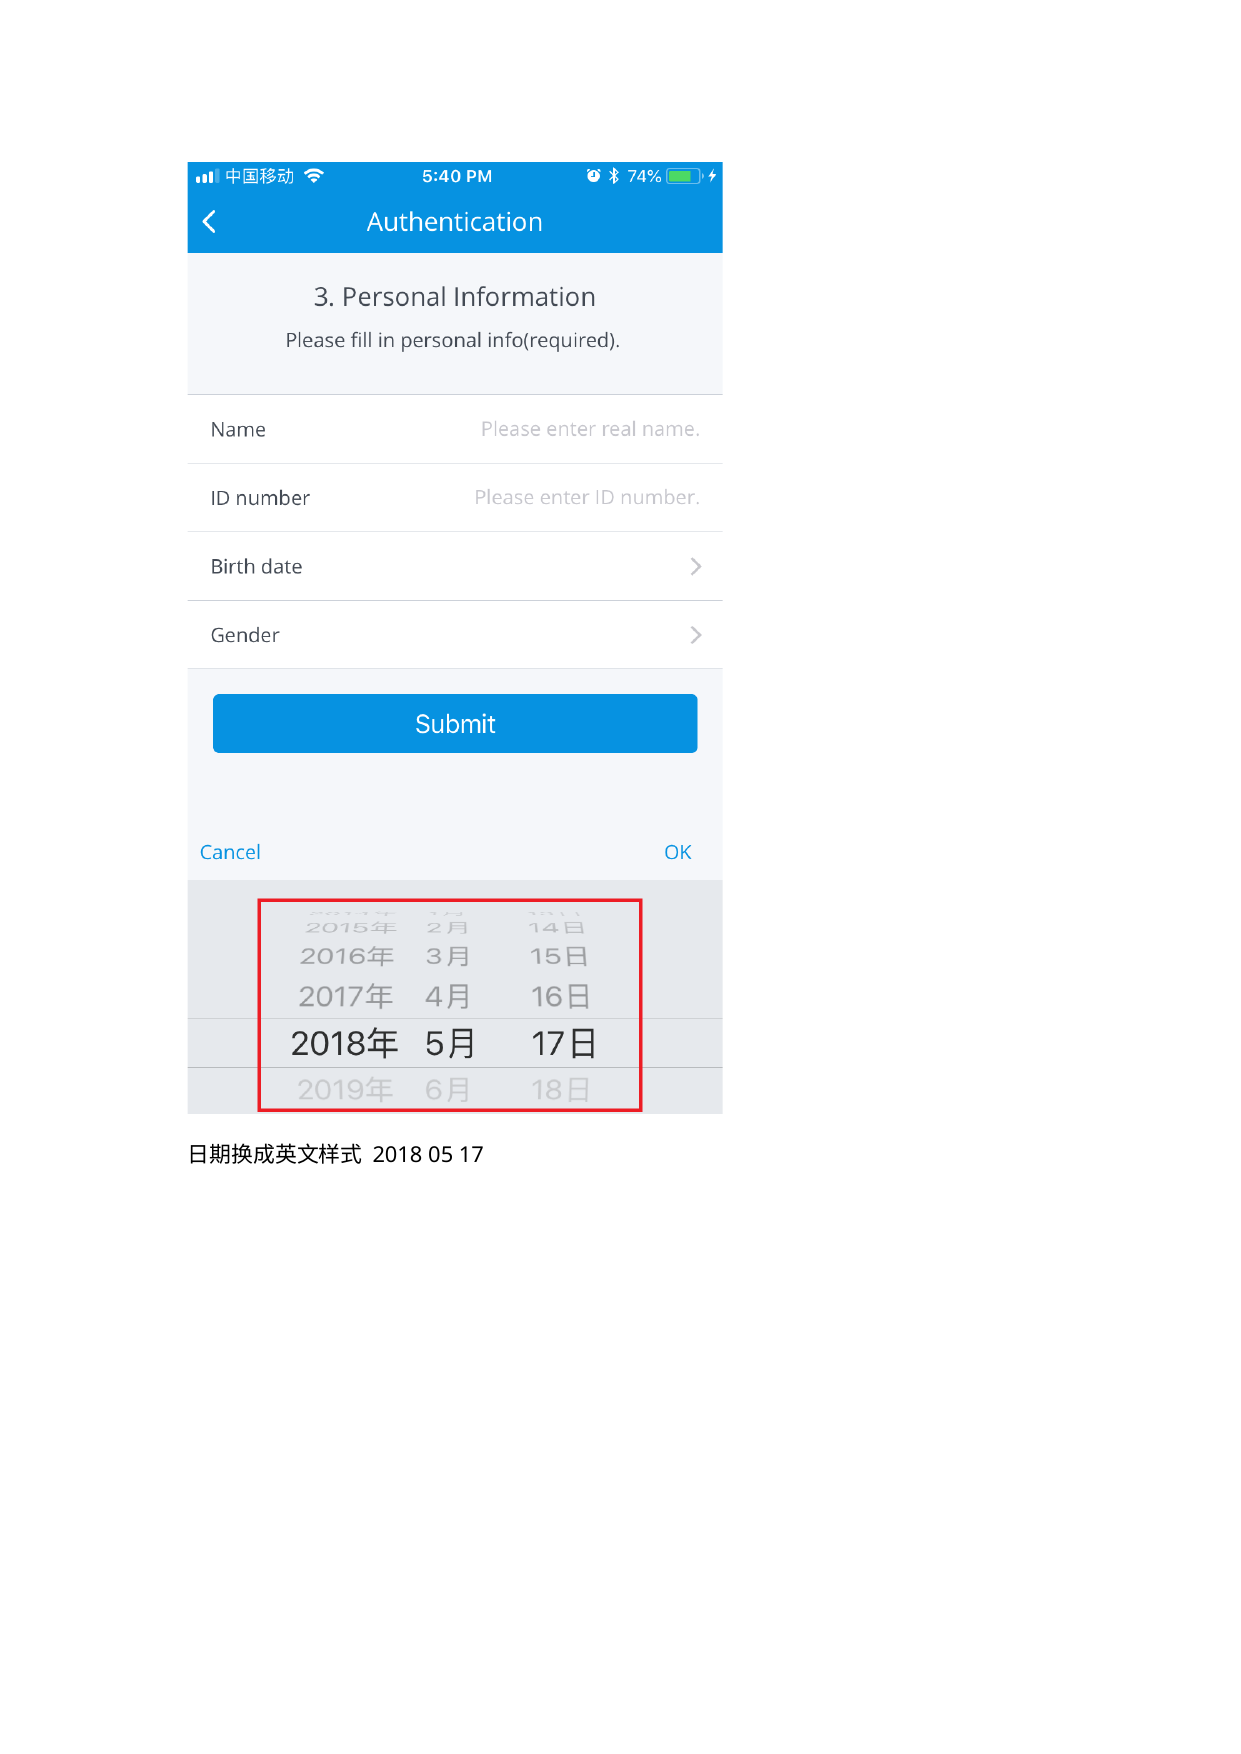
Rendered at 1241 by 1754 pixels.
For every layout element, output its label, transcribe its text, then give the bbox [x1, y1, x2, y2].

picture [187, 162, 723, 1114]
text 日期换成英文样式 2018 05 17 [187, 1137, 1053, 1169]
